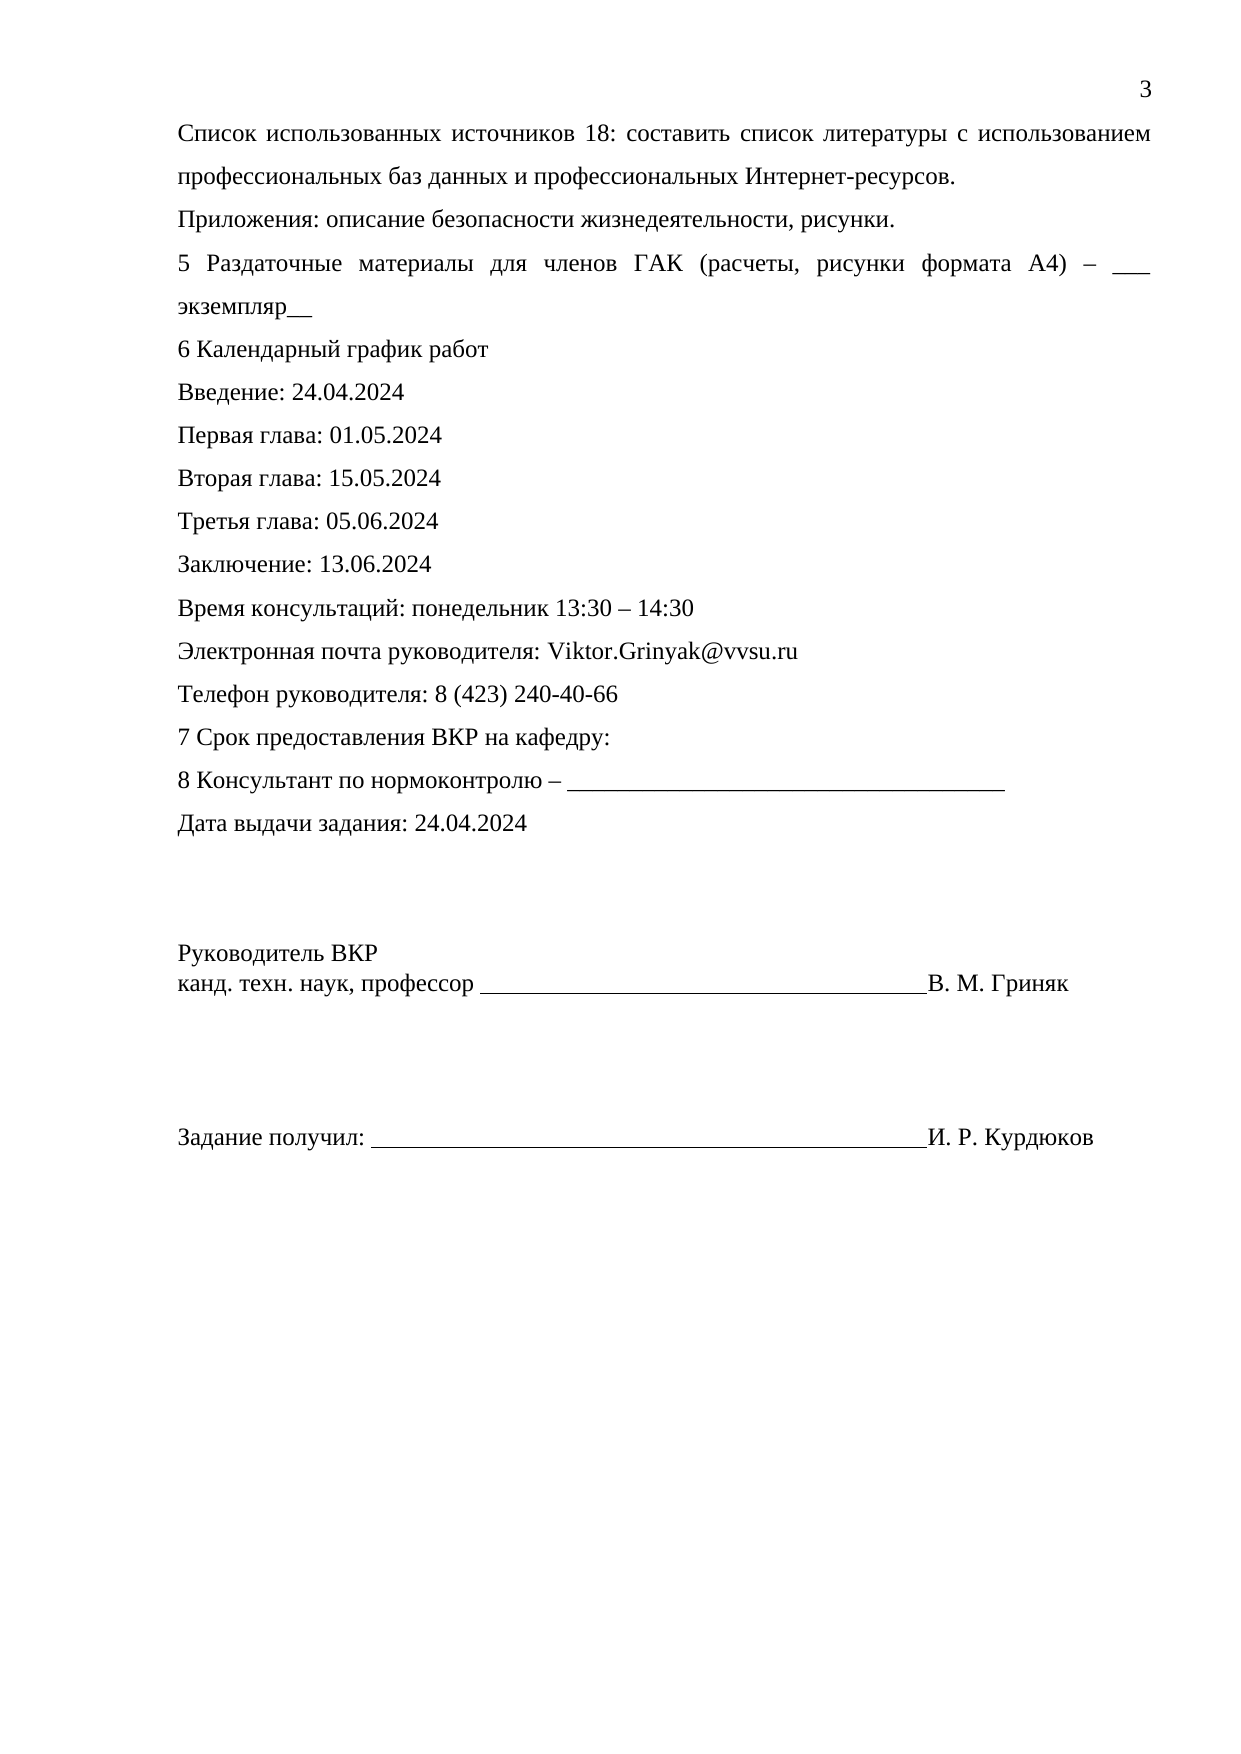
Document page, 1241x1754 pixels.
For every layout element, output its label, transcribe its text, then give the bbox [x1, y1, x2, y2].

text 8 Консультант по нормоконтролю – ___________________________________ [177, 765, 1152, 794]
text Приложения: описание безопасности жизнедеятельности, рисунки. [177, 204, 1152, 233]
text Третья глава: 05.06.2024 [177, 506, 1152, 535]
text канд. техн. наук, профессор В. М. Гриняк [177, 968, 1152, 997]
text Время консультаций: понедельник 13:30 – 14:30 [177, 593, 1152, 621]
text Список использованных источников 18: составить список литературы с использованием профессиональных баз данных и профессиональных Интернет-ресурсов. [177, 118, 1152, 190]
text Задание получил: И. Р. Курдюков [177, 1122, 1152, 1151]
text Телефон руководителя: 8 (423) 240-40-66 [177, 679, 1152, 708]
text 5 Раздаточные материалы для членов ГАК (расчеты, рисунки формата А4) – ___ экземпляр__ [177, 248, 1152, 319]
text Руководитель ВКР [177, 938, 1152, 966]
text 7 Срок предоставления ВКР на кафедру: [177, 722, 1152, 751]
text Электронная почта руководителя: Viktor.Grinyak@vvsu.ru [177, 636, 1152, 664]
text Введение: 24.04.2024 [177, 377, 1152, 406]
text Заключение: 13.06.2024 [177, 549, 1152, 578]
text Вторая глава: 15.05.2024 [177, 463, 1152, 492]
text 6 Календарный график работ [177, 334, 1152, 363]
text Первая глава: 01.05.2024 [177, 420, 1152, 449]
text Дата выдачи задания: 24.04.2024 [177, 808, 1152, 837]
